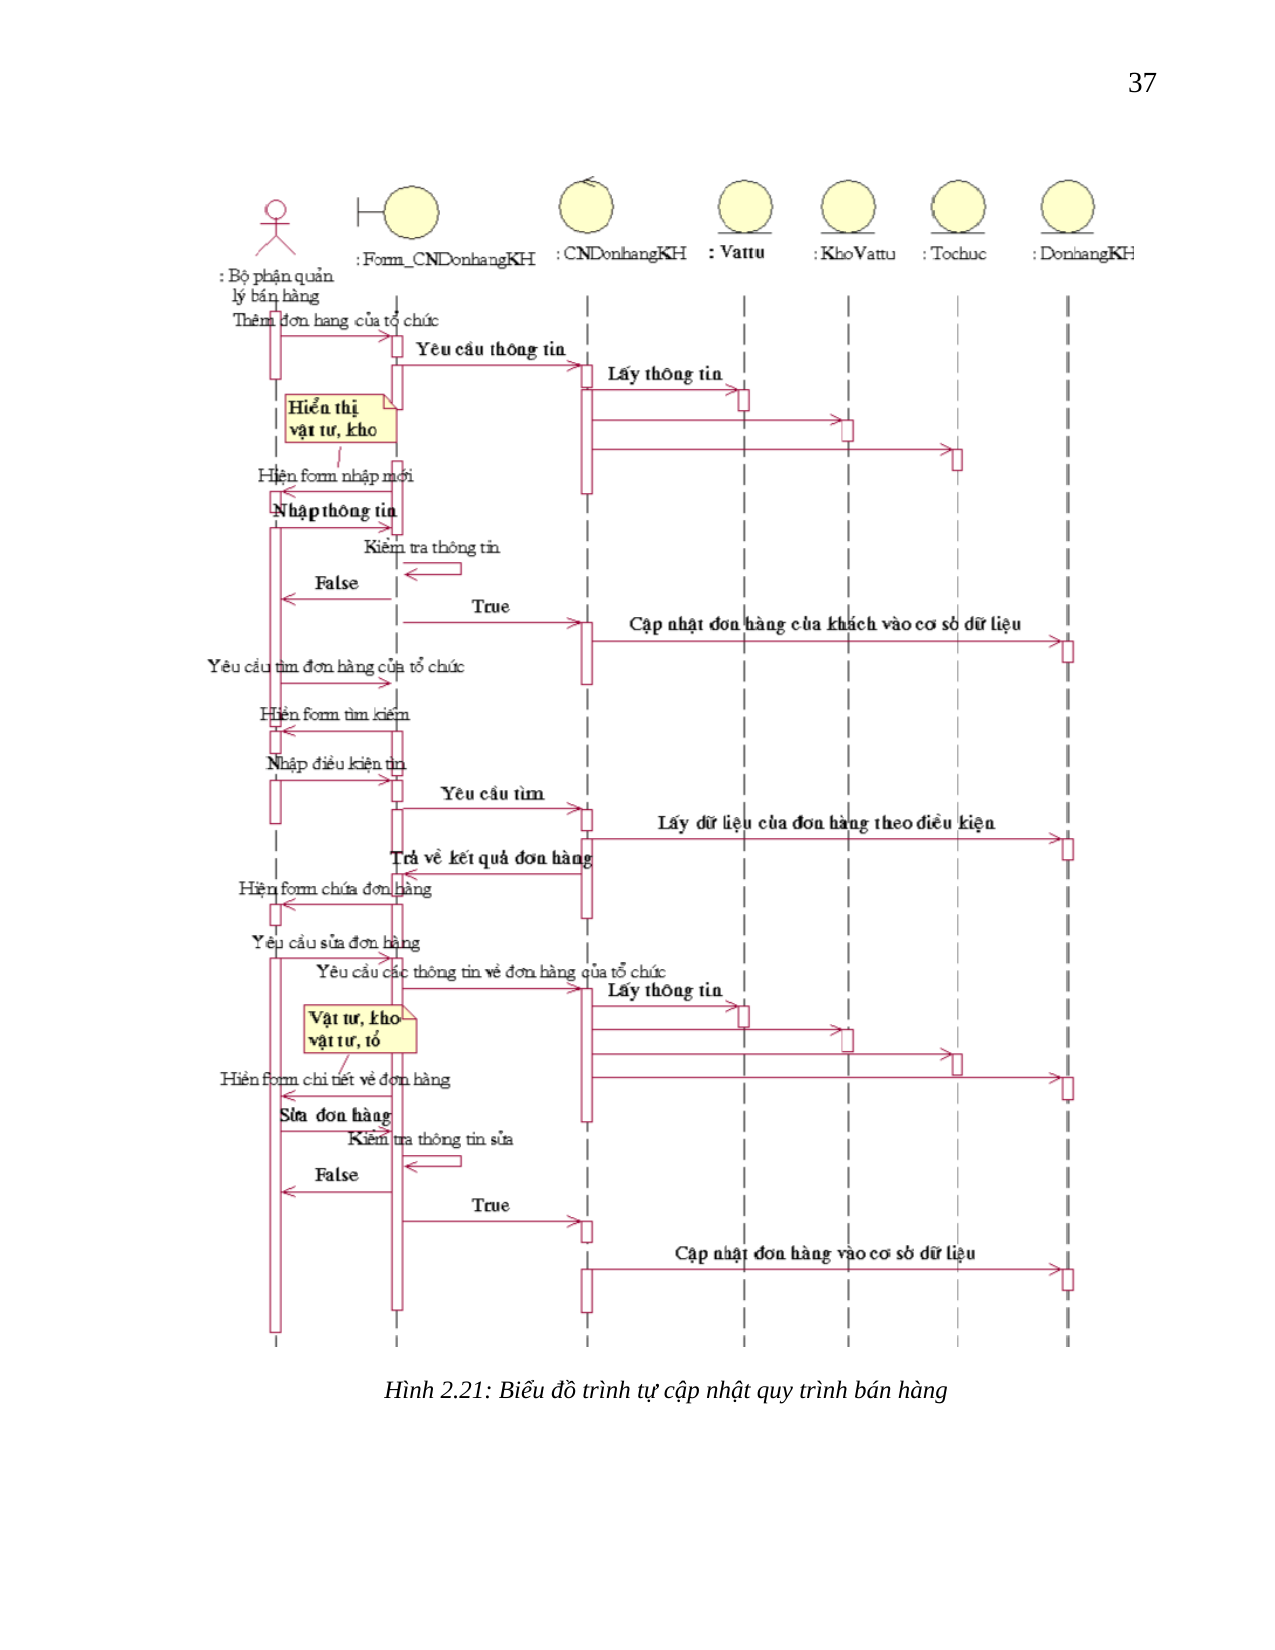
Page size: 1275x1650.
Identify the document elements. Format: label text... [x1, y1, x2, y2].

text Hình 2.21: Biểu đồ trình tự cập nhật quy trình bán hàng [177, 1375, 1157, 1404]
picture [200, 147, 1134, 1347]
